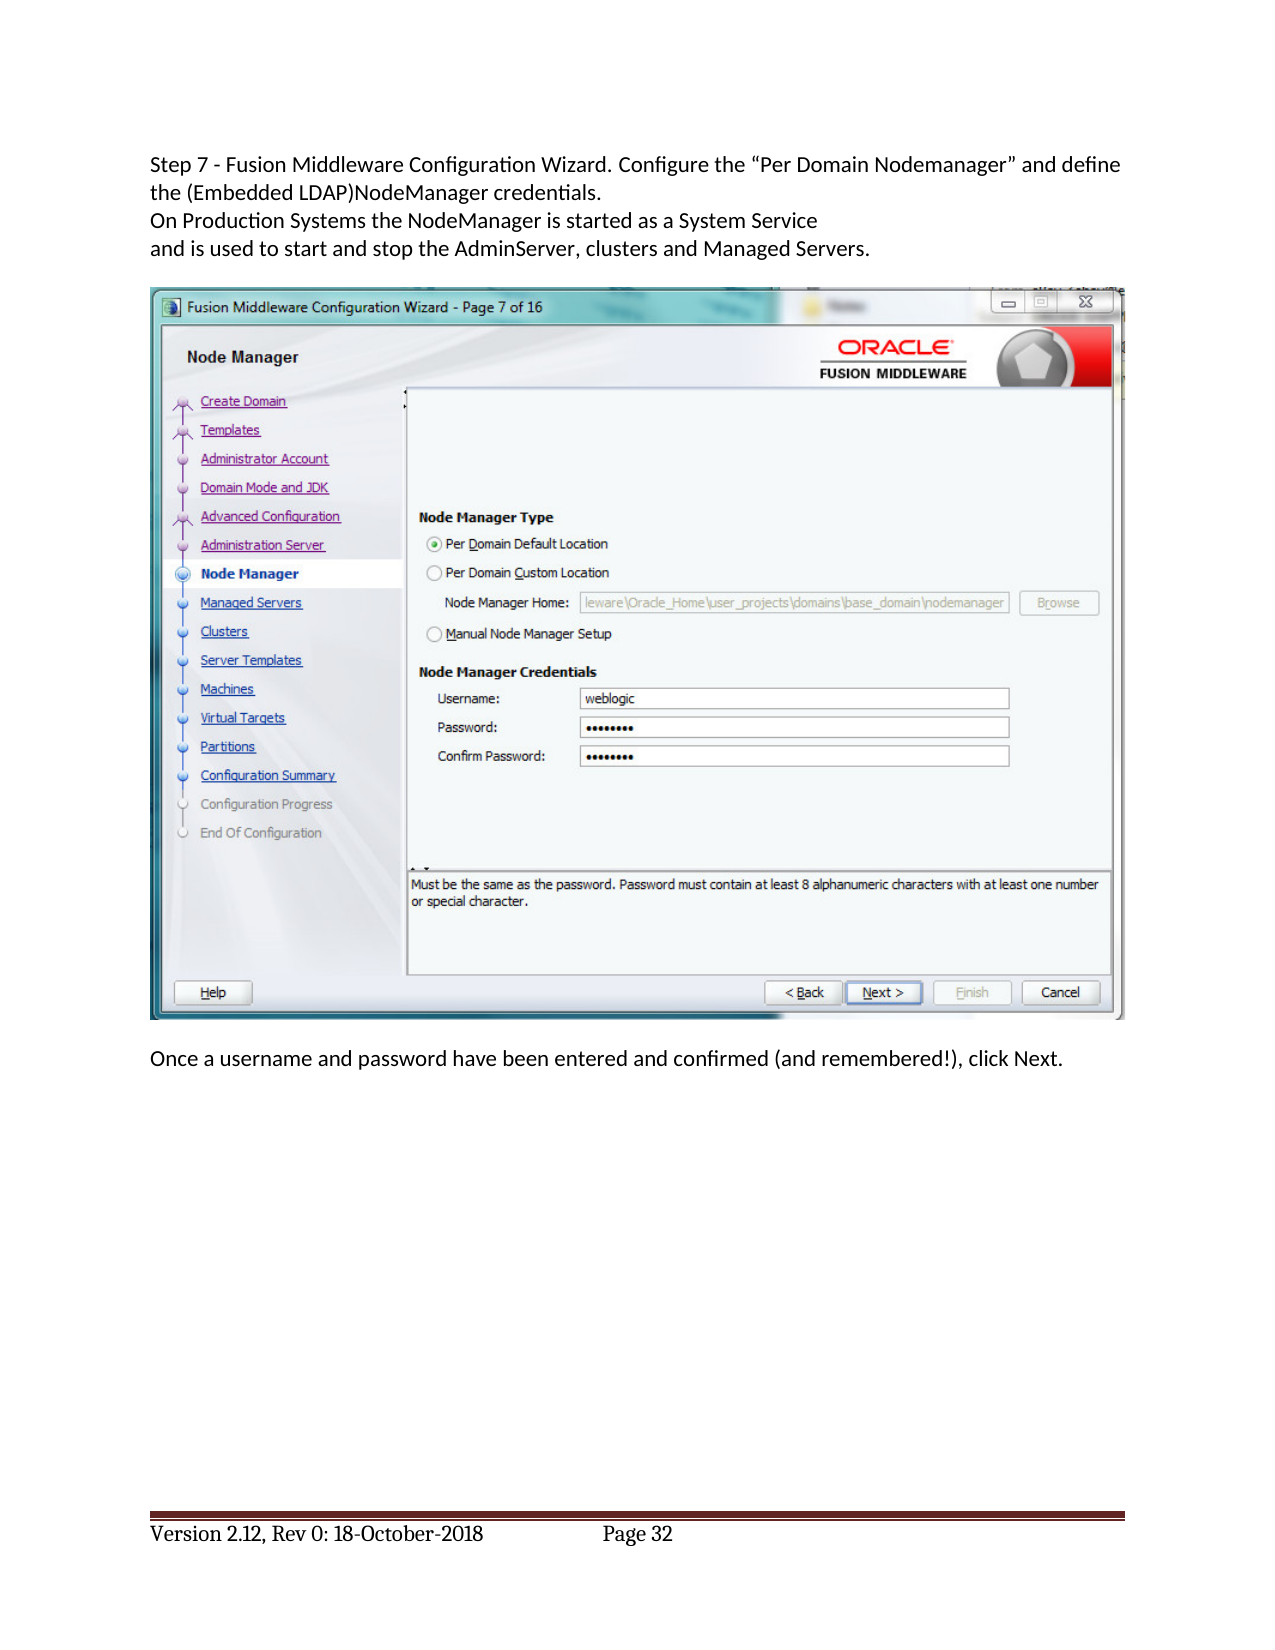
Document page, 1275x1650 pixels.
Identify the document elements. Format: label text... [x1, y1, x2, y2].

picture [150, 287, 1125, 1020]
text On Production Systems the NodeManager is started as a System Service [150, 206, 1125, 234]
text Step 7 - Fusion Middleware Configuration Wizard. Configure the “Per Domain Nodemanager” and define the (Embedded LDAP)NodeManager credentials. [150, 150, 1125, 206]
text Once a username and password have been entered and confirmed (and remembered!), click Next. [150, 1044, 1125, 1072]
text and is used to start and stop the AdminServer, clusters and Managed Servers. [150, 234, 1125, 262]
